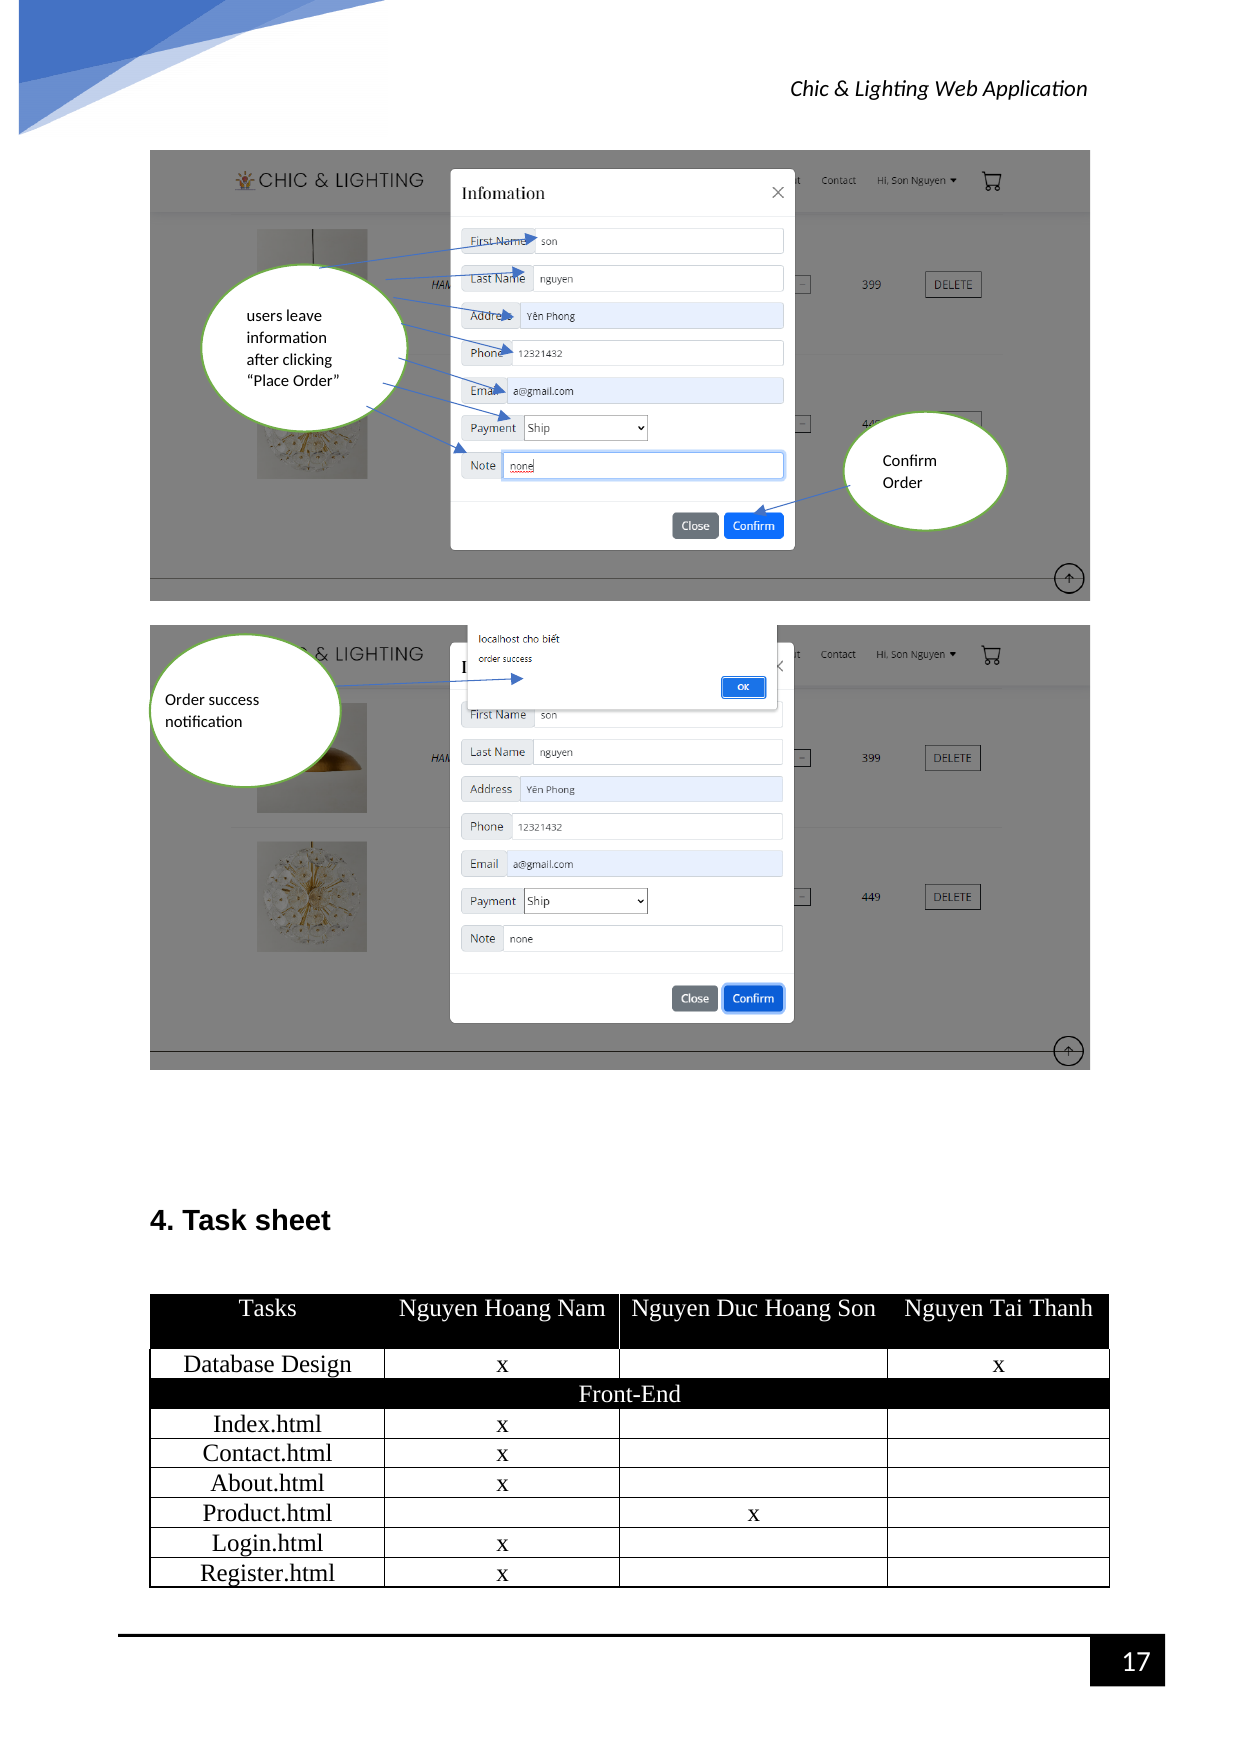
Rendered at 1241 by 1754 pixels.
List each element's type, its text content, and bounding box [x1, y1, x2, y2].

table_cell [620, 1349, 887, 1378]
table_cell x [385, 1439, 619, 1467]
table_cell Product.html [151, 1498, 384, 1527]
table_cell x [888, 1349, 1109, 1378]
picture [18, 0, 388, 137]
table_header Nguyen Duc Hoang Son [620, 1294, 888, 1349]
table_cell [620, 1439, 887, 1467]
picture [150, 625, 1091, 1070]
table_cell Register.html [151, 1558, 384, 1586]
table_cell [620, 1409, 887, 1437]
table_cell [620, 1528, 887, 1557]
text 4. Task sheet [150, 1202, 1090, 1236]
table_cell Front-End [151, 1379, 1109, 1408]
table_cell x [385, 1409, 619, 1437]
table_cell [888, 1528, 1109, 1557]
table_cell x [385, 1468, 619, 1497]
table_cell x [385, 1349, 619, 1378]
table_header Nguyen Hoang Nam [385, 1294, 619, 1349]
table_cell Database Design [151, 1349, 384, 1378]
table_header Nguyen Tai Thanh [888, 1294, 1109, 1349]
table_cell [888, 1409, 1109, 1437]
table_cell [620, 1558, 887, 1586]
table_cell Contact.html [151, 1439, 384, 1467]
table_cell [888, 1558, 1109, 1586]
table_cell [888, 1439, 1109, 1467]
table_cell About.html [151, 1468, 384, 1497]
table_header Tasks [150, 1294, 385, 1349]
table_cell [888, 1468, 1109, 1497]
table_cell [888, 1498, 1109, 1527]
table_cell [385, 1498, 619, 1527]
table_cell x [385, 1558, 619, 1586]
table_cell Login.html [151, 1528, 384, 1557]
table_cell Index.html [151, 1409, 384, 1437]
table_cell x [385, 1528, 619, 1557]
table_cell x [620, 1498, 887, 1527]
picture [150, 150, 1091, 601]
table_cell [620, 1468, 887, 1497]
